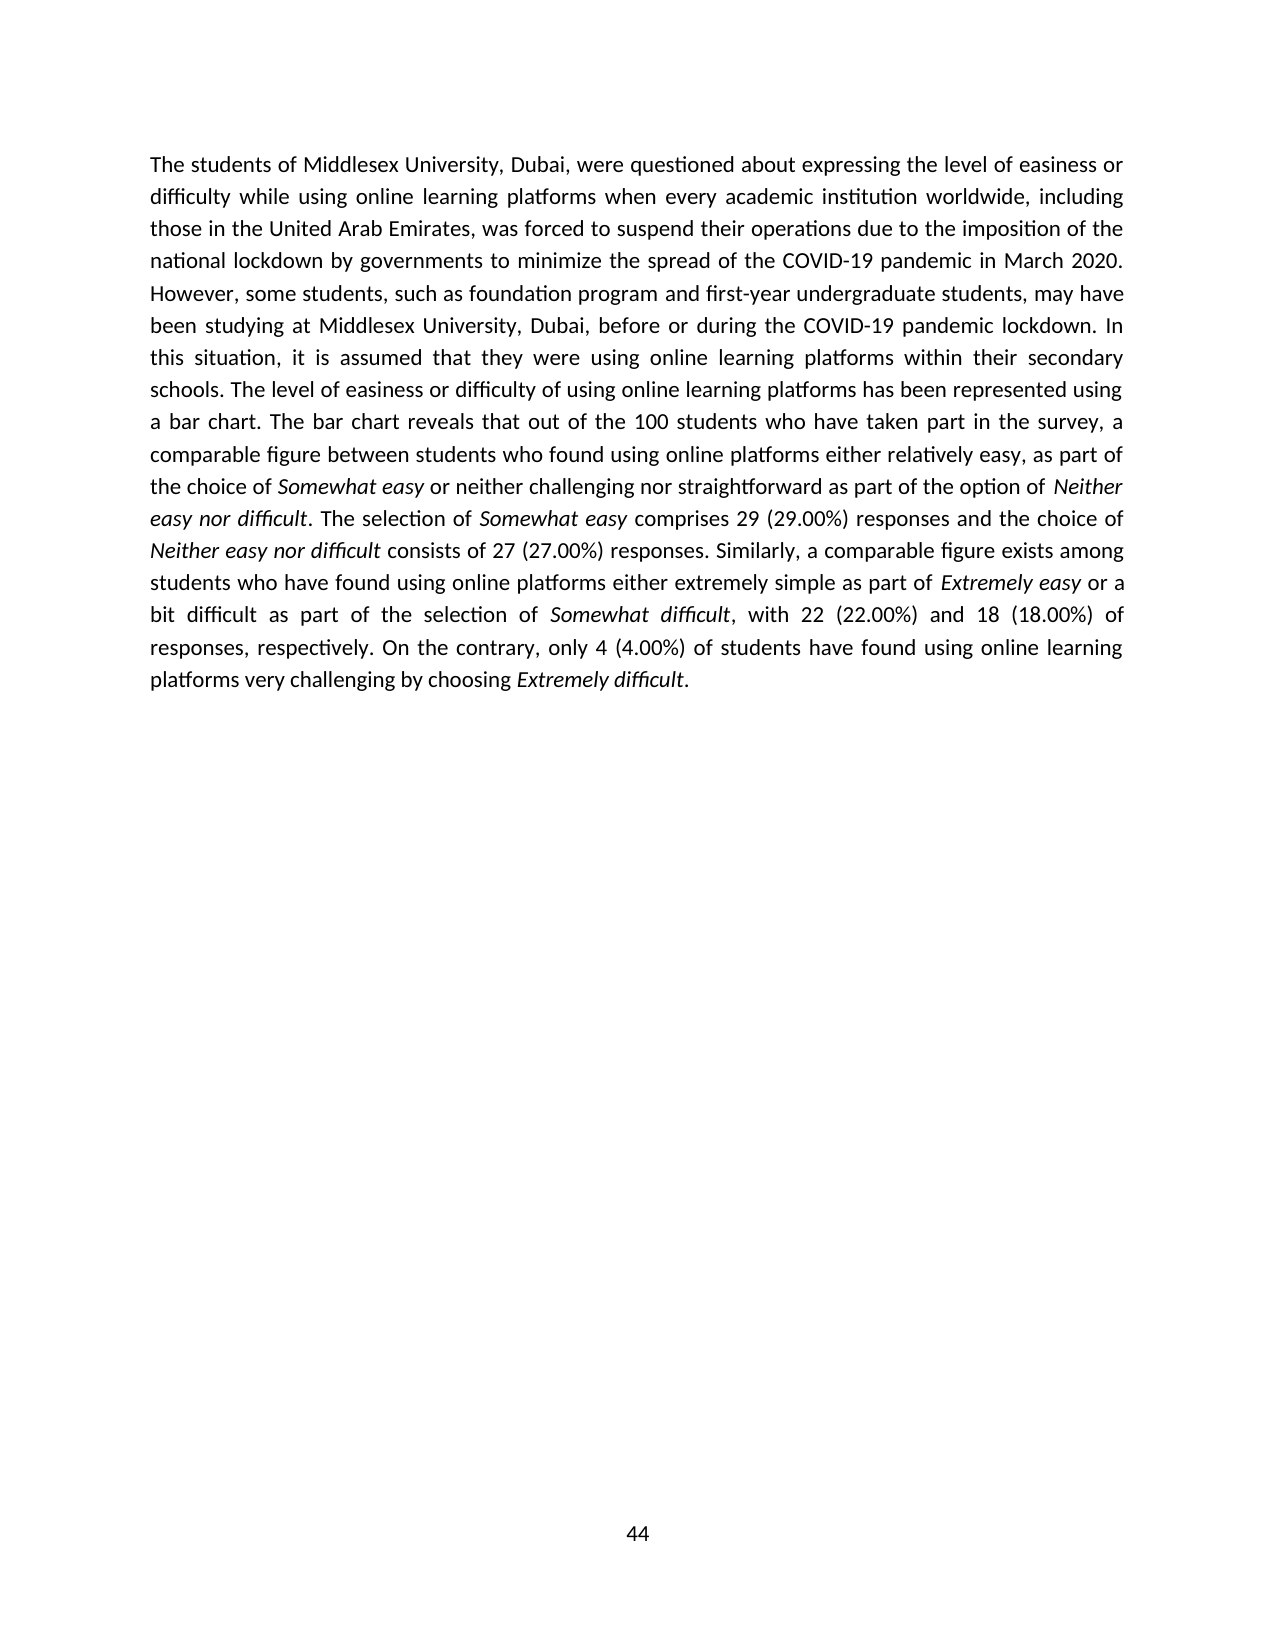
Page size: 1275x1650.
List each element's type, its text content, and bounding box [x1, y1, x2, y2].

text The students of Middlesex University, Dubai, were questioned about expressing the level of easiness or difficulty while using online learning platforms when every academic institution worldwide, including those in the United Arab Emirates, was forced to suspend their operations due to the imposition of the national lockdown by governments to minimize the spread of the COVID-19 pandemic in March 2020. However, some students, such as foundation program and first-year undergraduate students, may have been studying at Middlesex University, Dubai, before or during the COVID-19 pandemic lockdown. In this situation, it is assumed that they were using online learning platforms within their secondary schools. The level of easiness or difficulty of using online learning platforms has been represented using a bar chart. The bar chart reveals that out of the 100 students who have taken part in the survey, a comparable figure between students who found using online platforms either relatively easy, as part of the choice of Somewhat easy or neither challenging nor straightforward as part of the option of Neither easy nor difficult. The selection of Somewhat easy comprises 29 (29.00%) responses and the choice of Neither easy nor difficult consists of 27 (27.00%) responses. Similarly, a comparable figure exists among students who have found using online platforms either extremely simple as part of Extremely easy or a bit difficult as part of the selection of Somewhat difficult, with 22 (22.00%) and 18 (18.00%) of responses, respectively. On the contrary, only 4 (4.00%) of students have found using online learning platforms very challenging by choosing Extremely difficult. [150, 150, 1125, 693]
